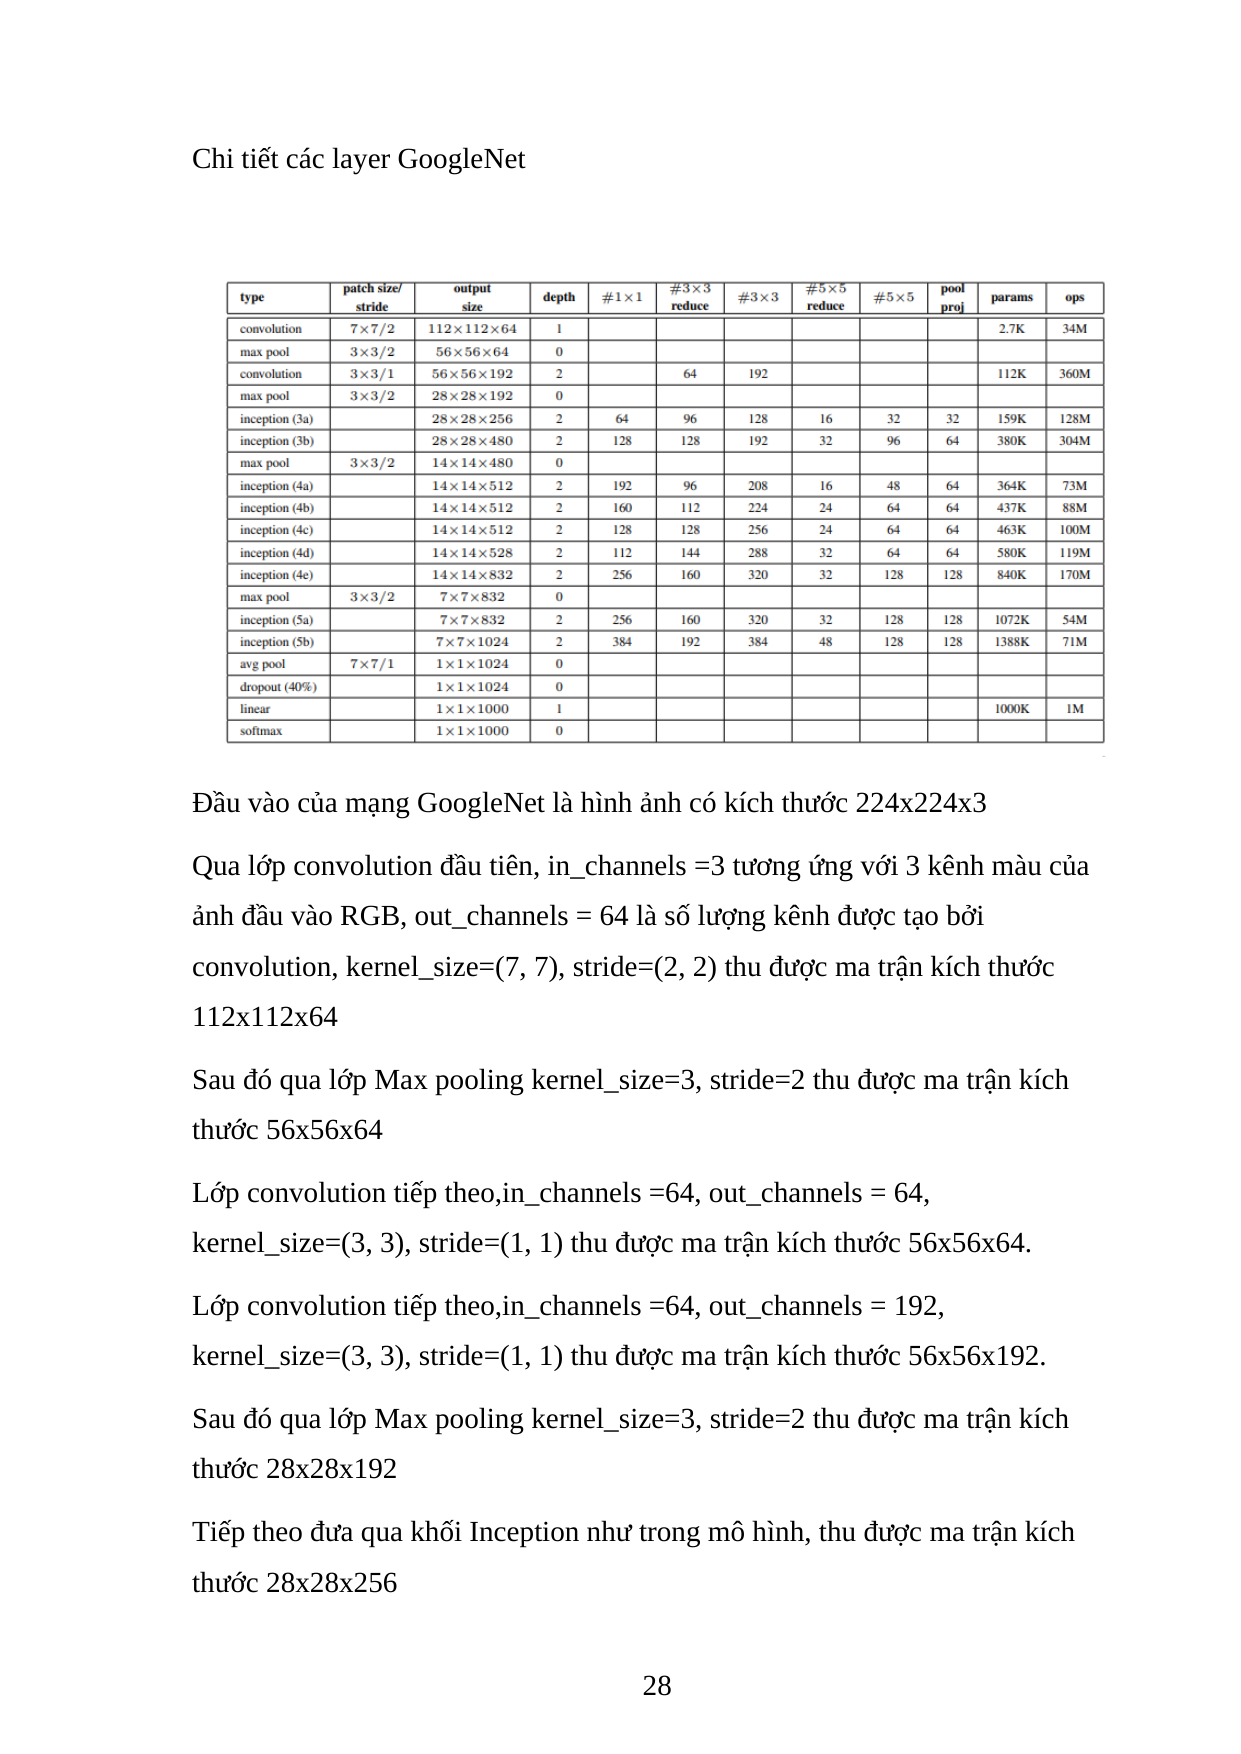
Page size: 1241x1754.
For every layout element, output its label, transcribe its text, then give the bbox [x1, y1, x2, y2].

text Chi tiết các layer GoogleNet [192, 141, 1122, 174]
text Lớp convolution tiếp theo,in_channels =64, out_channels = 64, kernel_size=(3, 3), stride=(1, 1) thu được ma trận kích thước 56x56x64. [192, 1175, 1122, 1259]
text Qua lớp convolution đầu tiên, in_channels =3 tương ứng với 3 kênh màu của ảnh đầu vào RGB, out_channels = 64 là số lượng kênh được tạo bởi convolution, kernel_size=(7, 7), stride=(2, 2) thu được ma trận kích thước 112x112x64 [192, 848, 1122, 1033]
text Đầu vào của mạng GoogleNet là hình ảnh có kích thước 224x224x3 [192, 785, 1122, 819]
text Sau đó qua lớp Max pooling kernel_size=3, stride=2 thu được ma trận kích thước 28x28x192 [192, 1401, 1122, 1485]
text Tiếp theo đưa qua khối Inception như trong mô hình, thu được ma trận kích thước 28x28x256 [192, 1514, 1122, 1598]
text Sau đó qua lớp Max pooling kernel_size=3, stride=2 thu được ma trận kích thước 56x56x64 [192, 1062, 1122, 1146]
picture [191, 266, 1122, 757]
text Lớp convolution tiếp theo,in_channels =64, out_channels = 192, kernel_size=(3, 3), stride=(1, 1) thu được ma trận kích thước 56x56x192. [192, 1288, 1122, 1372]
